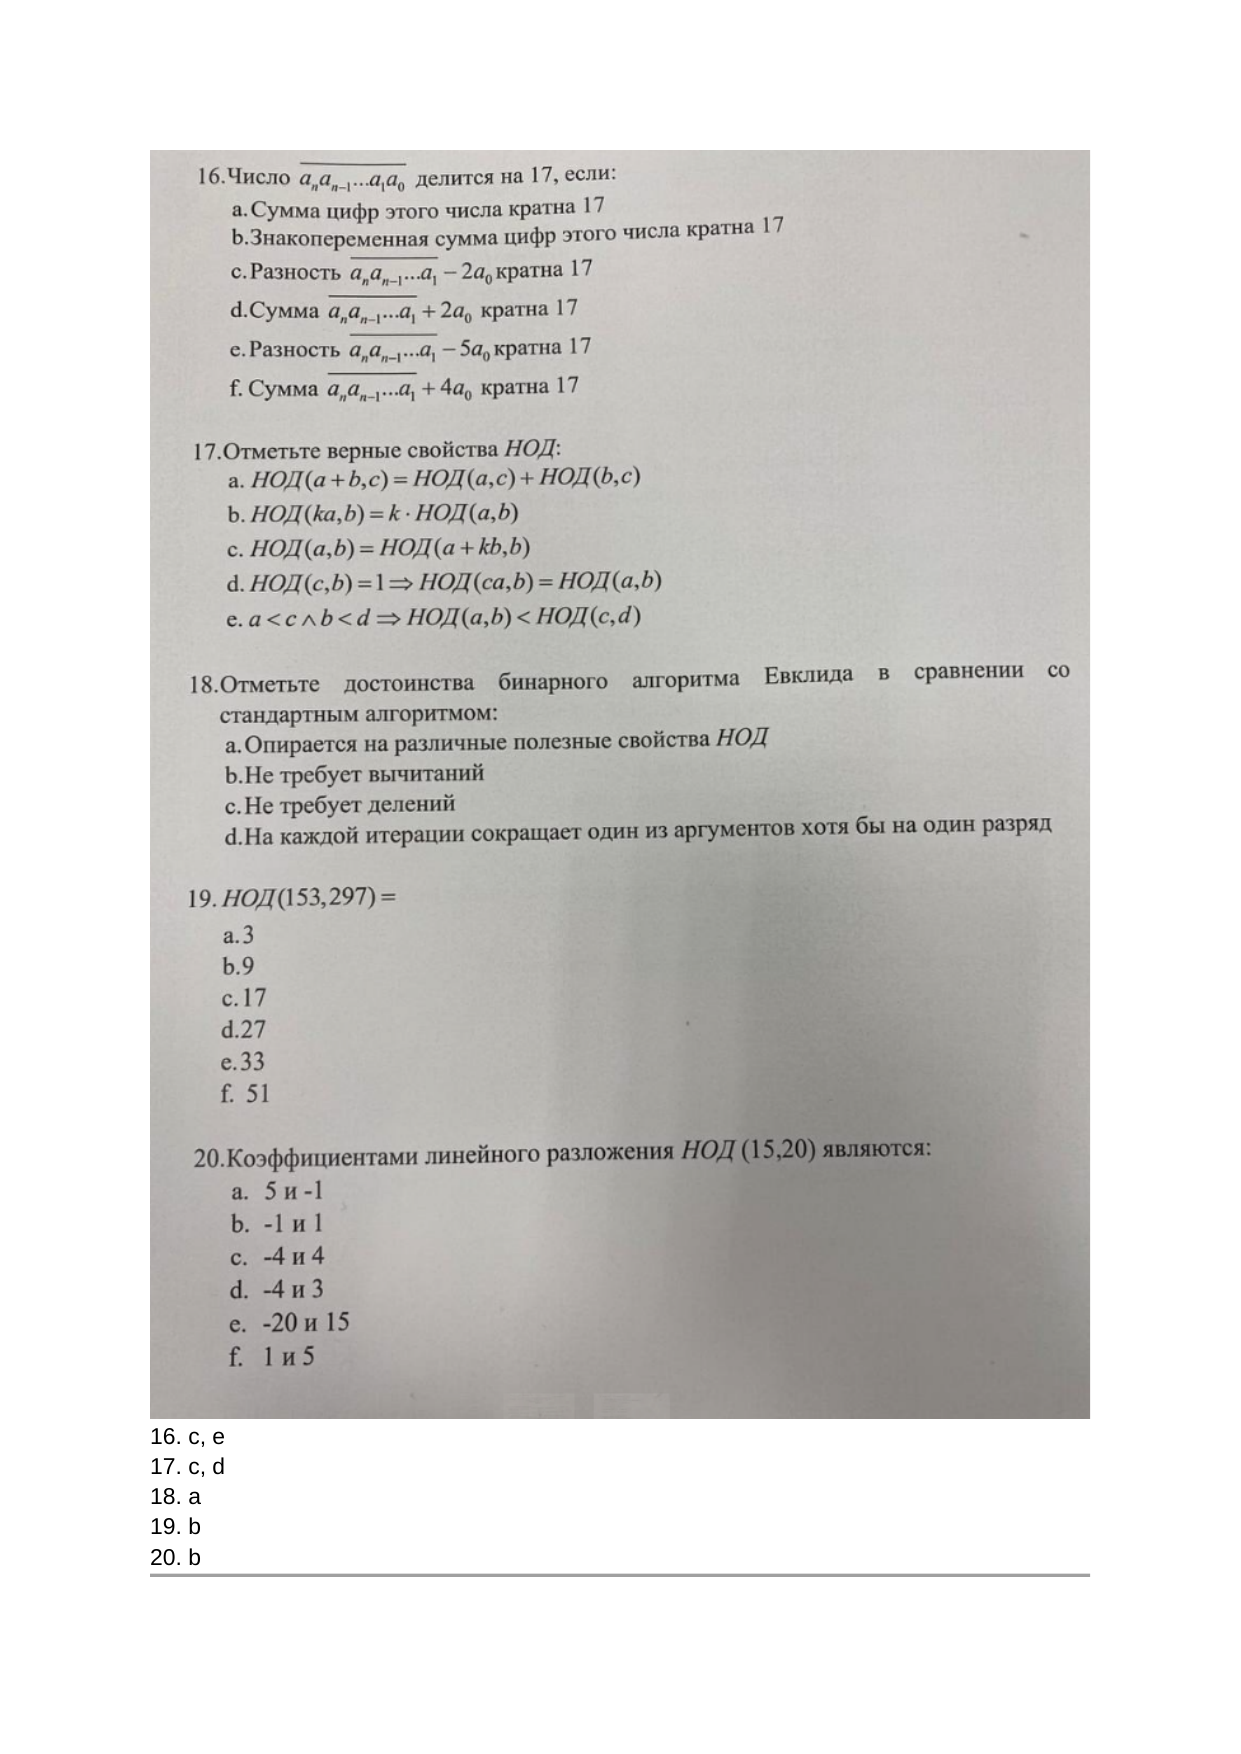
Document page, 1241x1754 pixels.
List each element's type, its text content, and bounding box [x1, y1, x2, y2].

picture [150, 150, 1091, 1419]
text 18. a [150, 1483, 1090, 1509]
text 16. c, e [150, 1423, 1090, 1449]
text 19. b [150, 1513, 1090, 1539]
text 17. c, d [150, 1453, 1090, 1479]
text 20. b [150, 1543, 1090, 1570]
